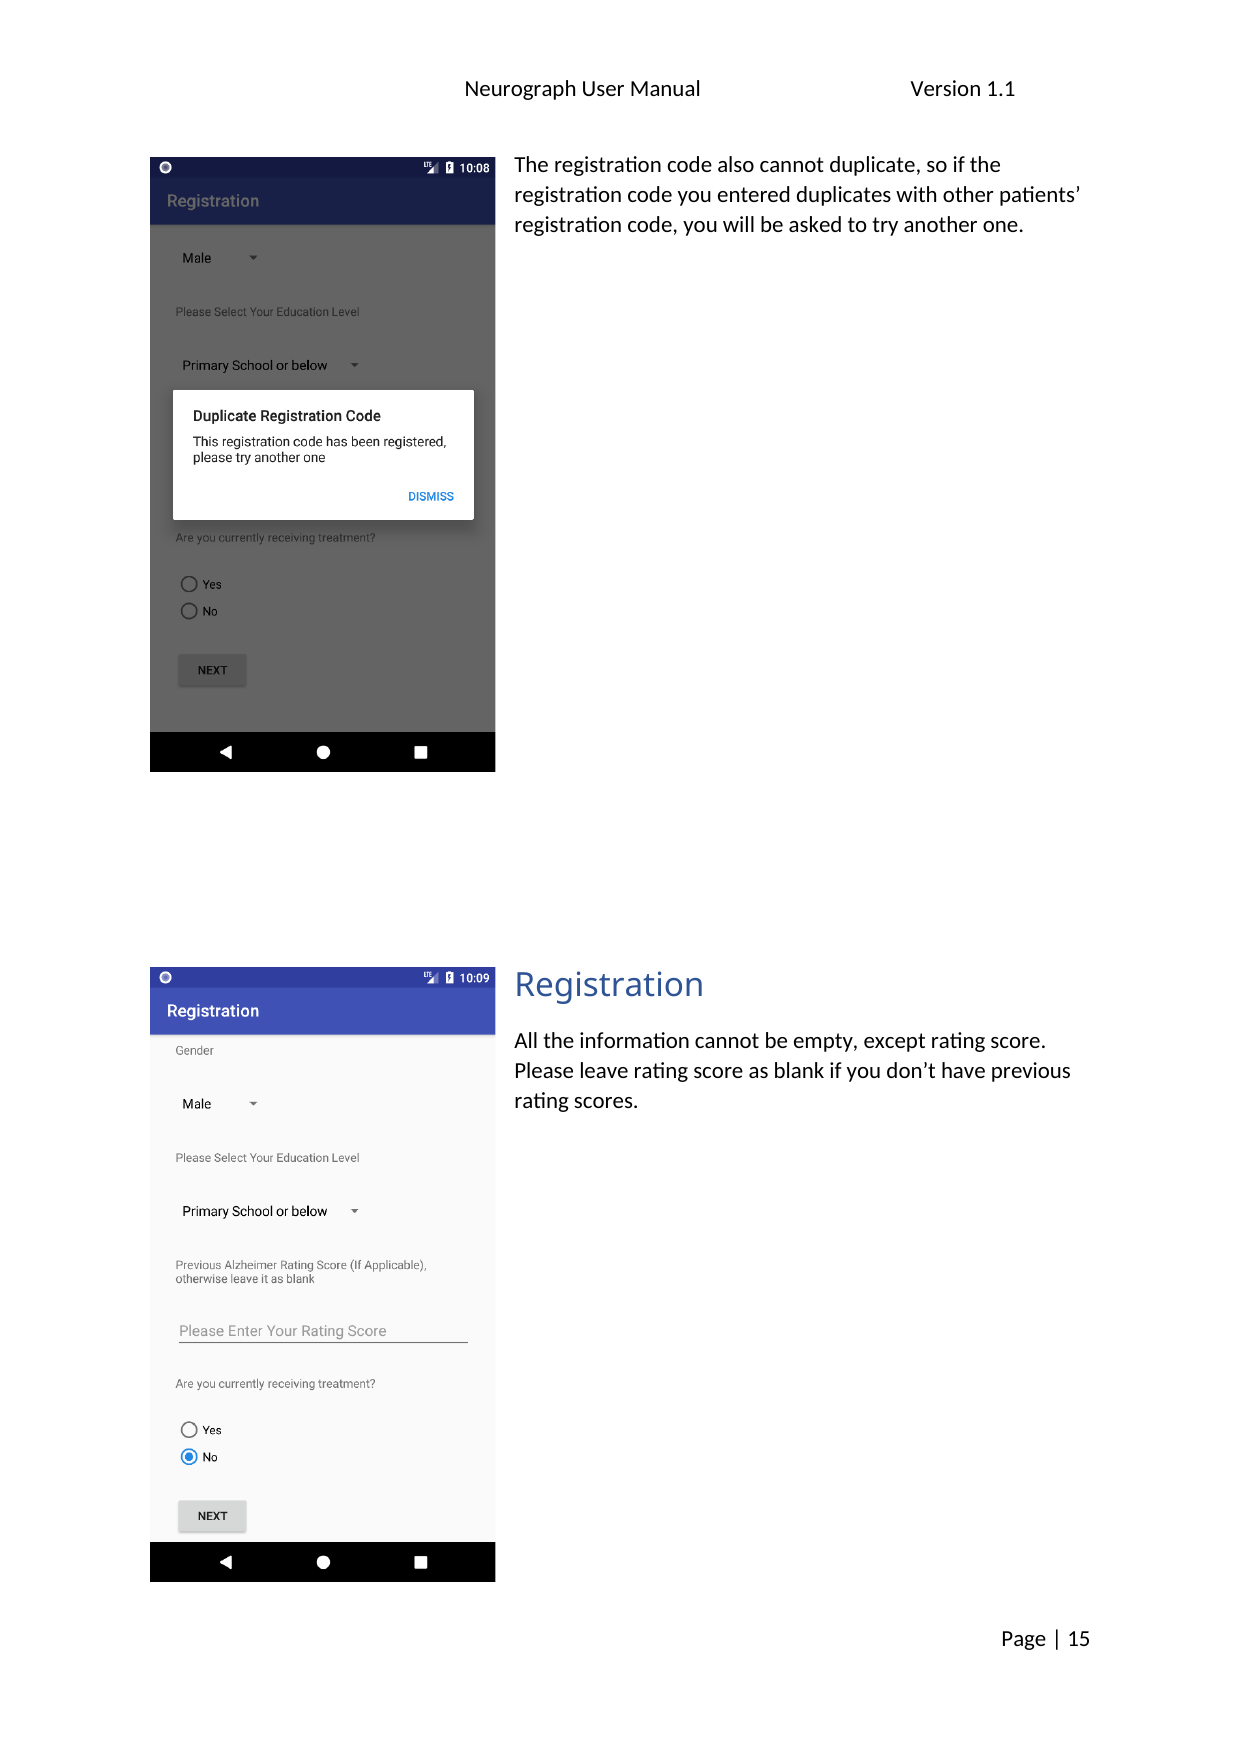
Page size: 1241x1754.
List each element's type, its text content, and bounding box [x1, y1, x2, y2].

text The registration code also cannot duplicate, so if the registration code you entered duplicates with other patients’ registration code, you will be asked to try another one. [150, 150, 1090, 238]
text All the information cannot be empty, except rating score. Please leave rating score as blank if you don’t have previous rating scores. [496, 1026, 1090, 1114]
picture [150, 967, 496, 1582]
text Registration [150, 960, 1090, 1006]
picture [150, 157, 496, 772]
